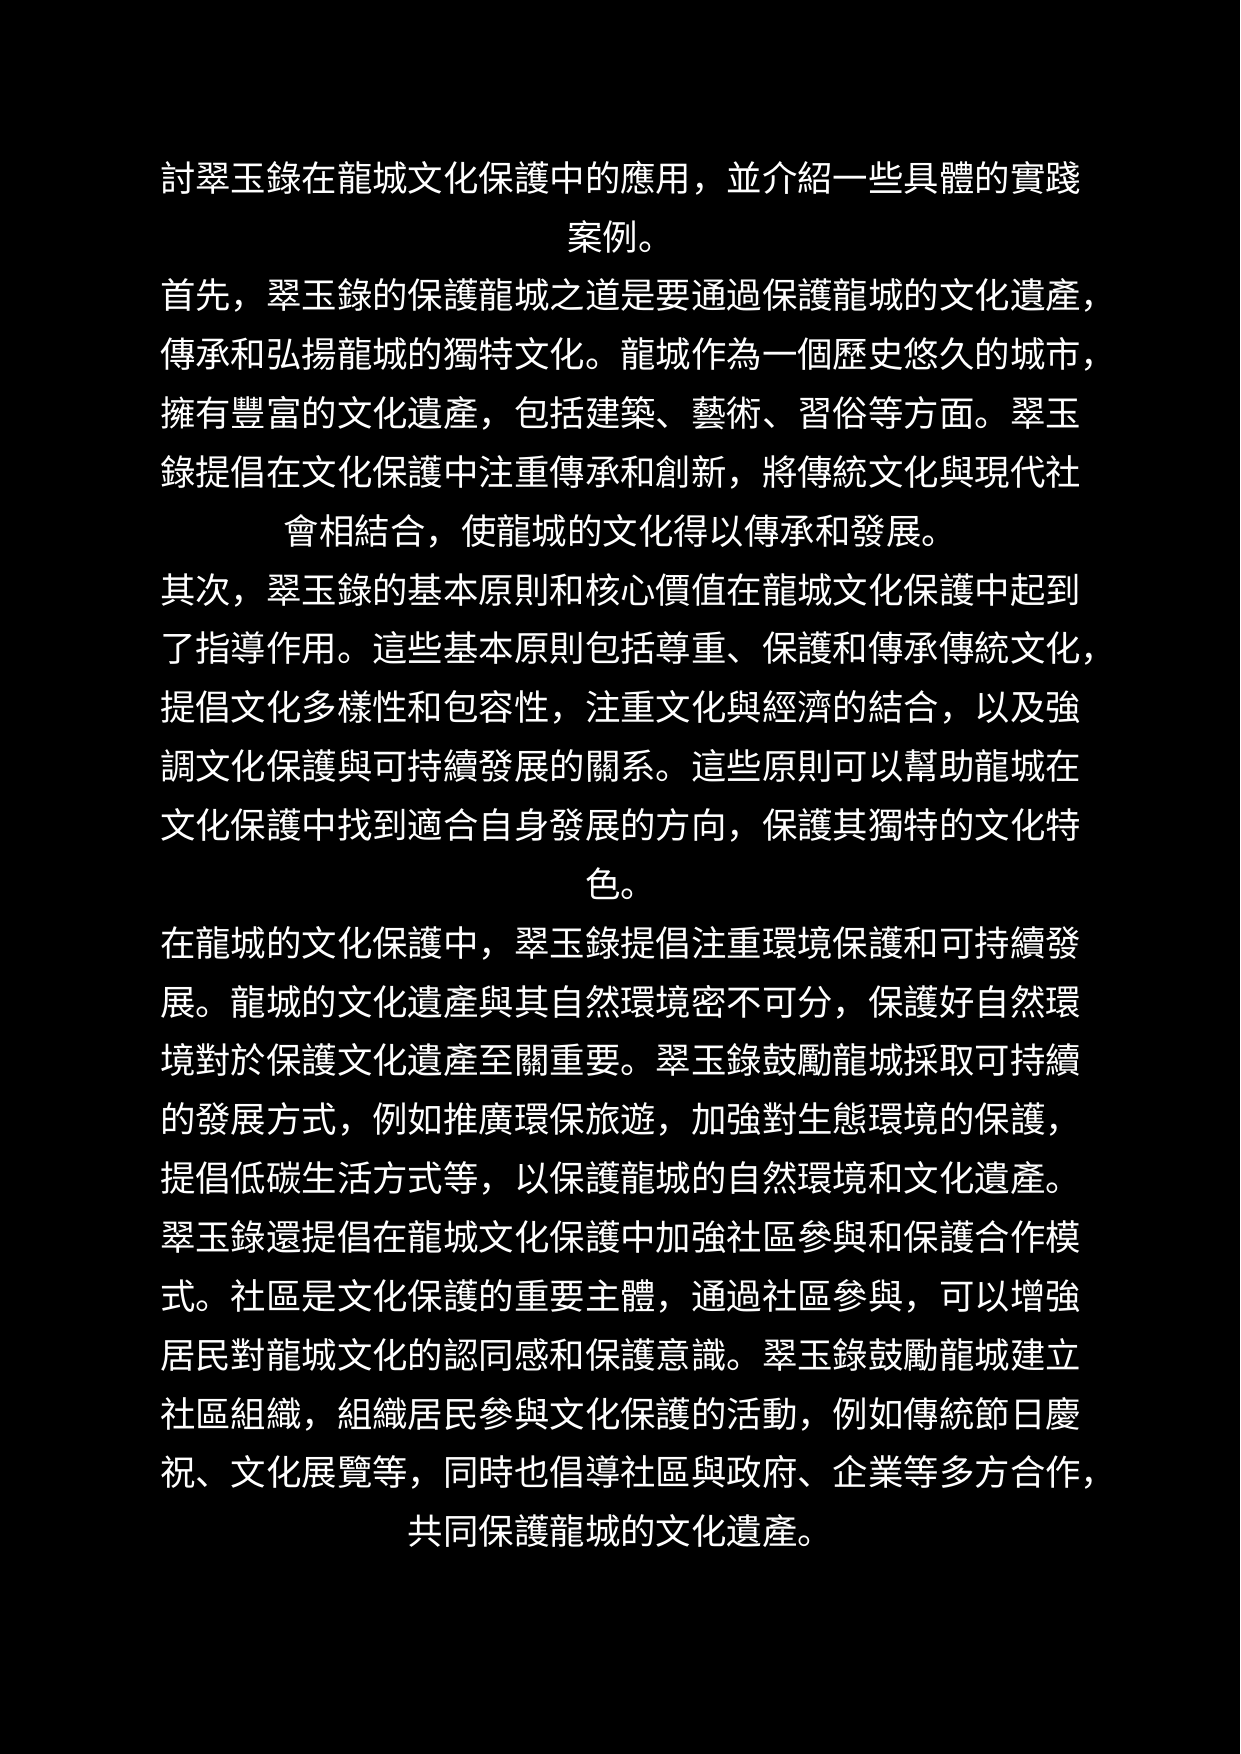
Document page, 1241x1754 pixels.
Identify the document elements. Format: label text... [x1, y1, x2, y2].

text 首先，翠玉錄的保護龍城之道是要通過保護龍城的文化遺產，傳承和弘揚龍城的獨特文化。龍城作為一個歷史悠久的城市，擁有豐富的文化遺產，包括建築、藝術、習俗等方面。翠玉錄提倡在文化保護中注重傳承和創新，將傳統文化與現代社會相結合，使龍城的文化得以傳承和發展。 [150, 268, 1090, 554]
text 翠玉錄還提倡在龍城文化保護中加強社區參與和保護合作模式。社區是文化保護的重要主體，通過社區參與，可以增強居民對龍城文化的認同感和保護意識。翠玉錄鼓勵龍城建立社區組織，組織居民參與文化保護的活動，例如傳統節日慶祝、文化展覽等，同時也倡導社區與政府、企業等多方合作，共同保護龍城的文化遺產。 [150, 1209, 1090, 1555]
text 其次，翠玉錄的基本原則和核心價值在龍城文化保護中起到了指導作用。這些基本原則包括尊重、保護和傳承傳統文化，提倡文化多樣性和包容性，注重文化與經濟的結合，以及強調文化保護與可持續發展的關系。這些原則可以幫助龍城在文化保護中找到適合自身發展的方向，保護其獨特的文化特色。 [150, 562, 1090, 907]
text 在龍城的文化保護中，翠玉錄提倡注重環境保護和可持續發展。龍城的文化遺產與其自然環境密不可分，保護好自然環境對於保護文化遺產至關重要。翠玉錄鼓勵龍城採取可持續的發展方式，例如推廣環保旅遊，加強對生態環境的保護，提倡低碳生活方式等，以保護龍城的自然環境和文化遺產。 [150, 915, 1090, 1202]
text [150, 150, 1090, 260]
